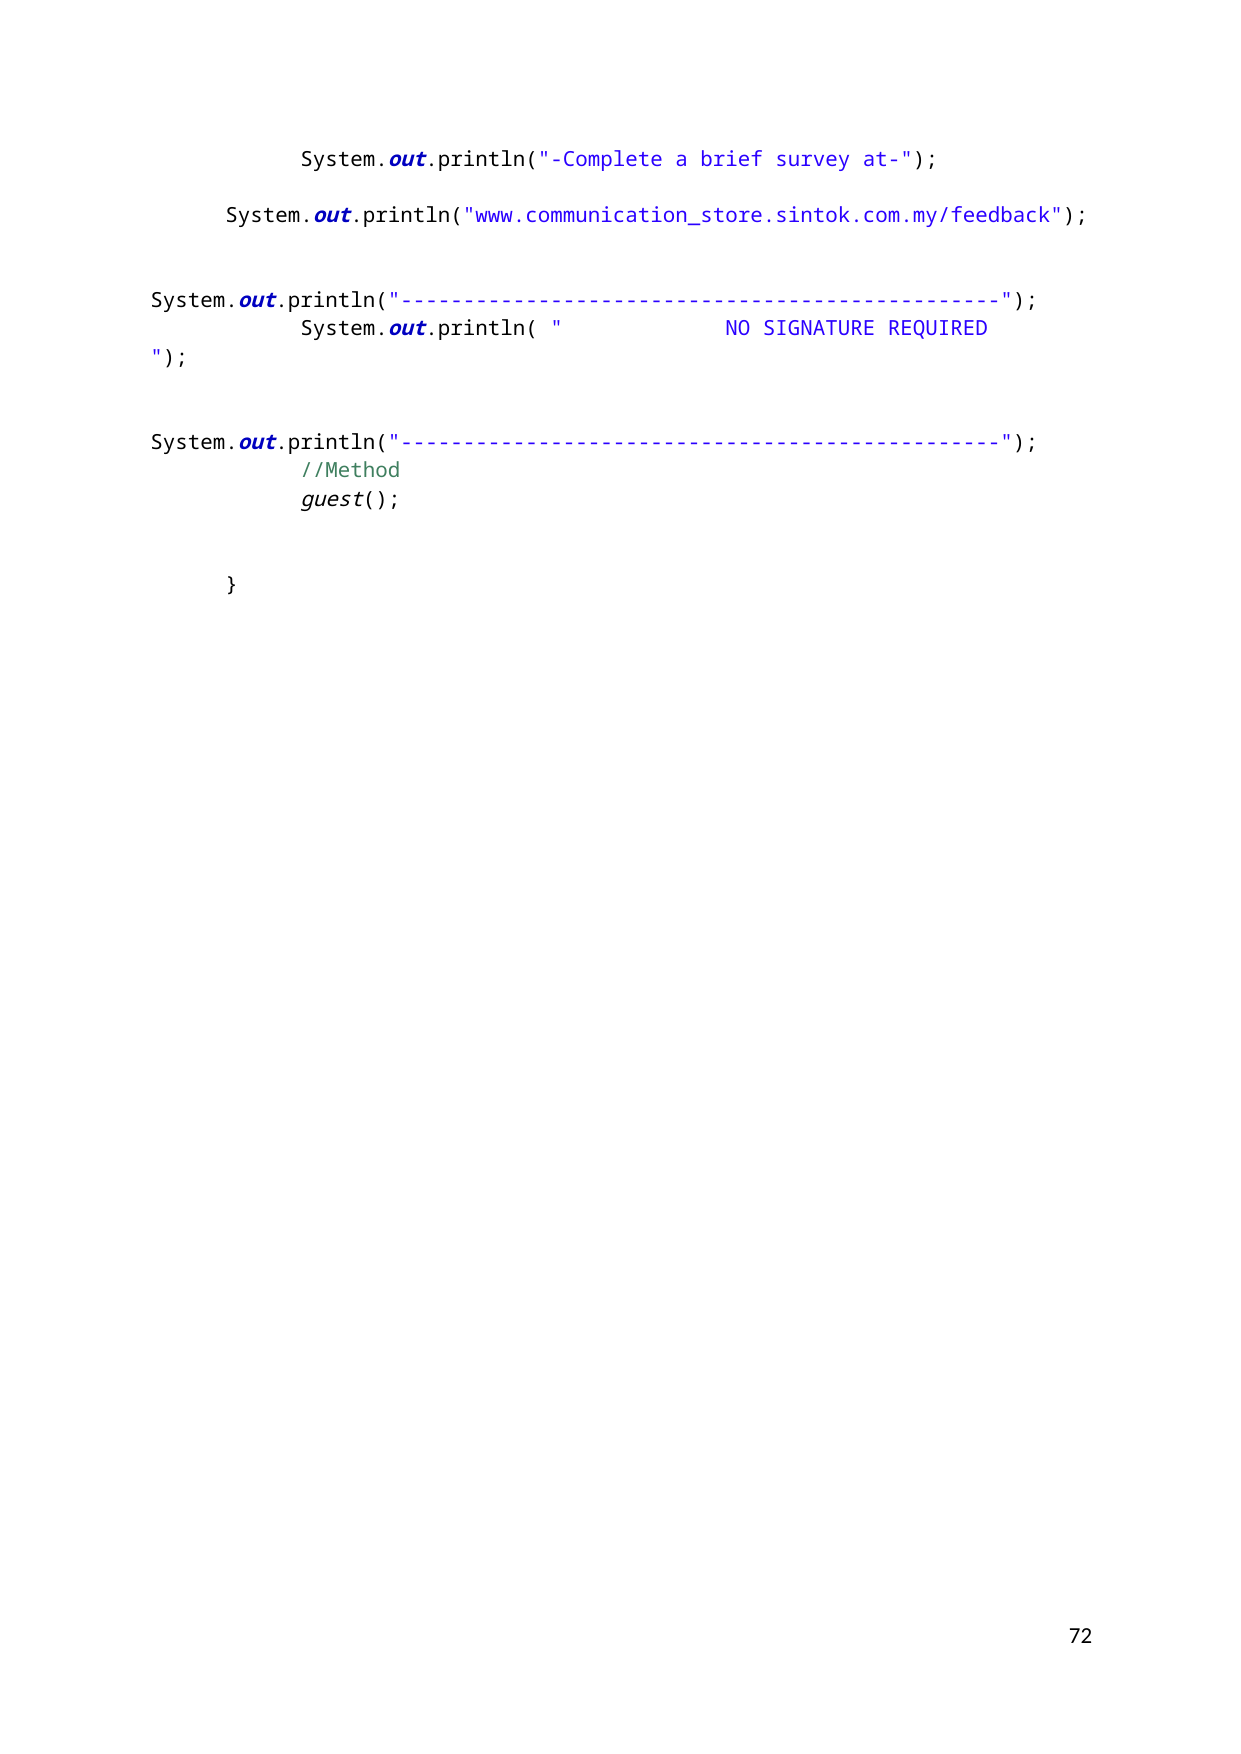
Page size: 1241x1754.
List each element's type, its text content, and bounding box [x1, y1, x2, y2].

text System.out.println("------------------------------------------------"); [150, 370, 1092, 455]
text System.out.println("-Complete a brief survey at-"); [150, 144, 1092, 172]
text } [150, 569, 1092, 597]
text System.out.println("www.communication_store.sintok.com.my/feedback"); [150, 172, 1092, 229]
text guest(); [150, 484, 1092, 512]
text System.out.println("------------------------------------------------"); [150, 229, 1092, 313]
text System.out.println( " NO SIGNATURE REQUIRED "); [150, 313, 1092, 370]
text //Method [150, 455, 1092, 484]
